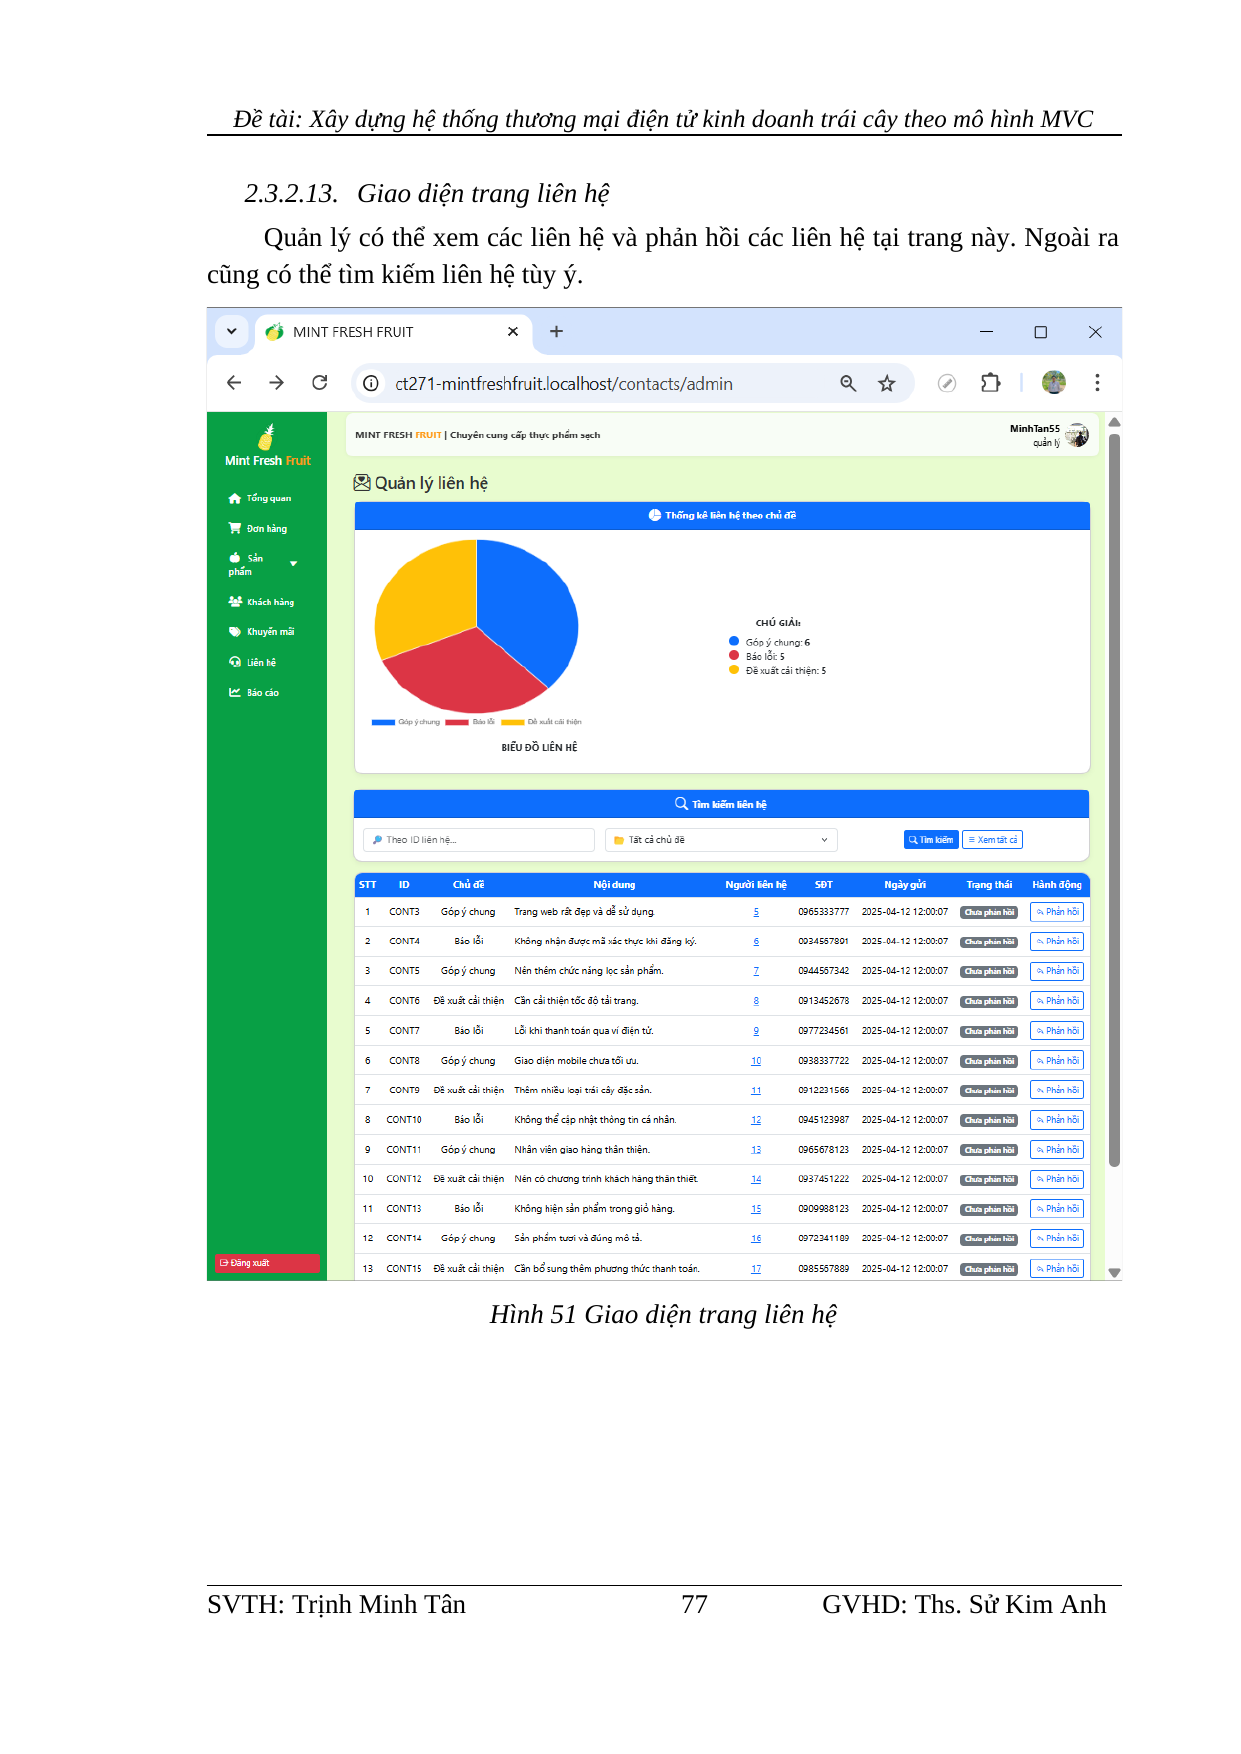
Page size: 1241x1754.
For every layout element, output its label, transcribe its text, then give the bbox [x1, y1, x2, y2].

subtitle Giao diện trang liên hệ [244, 177, 1122, 208]
text Quản lý có thể xem các liên hệ và phản hồi các liên hệ tại trang này. Ngoài ra cũng có thể tìm kiếm liên hệ tùy ý. [207, 221, 1122, 289]
picture [206, 307, 1123, 1281]
text Hình 51 Giao diện trang liên hệ [207, 1299, 1122, 1330]
